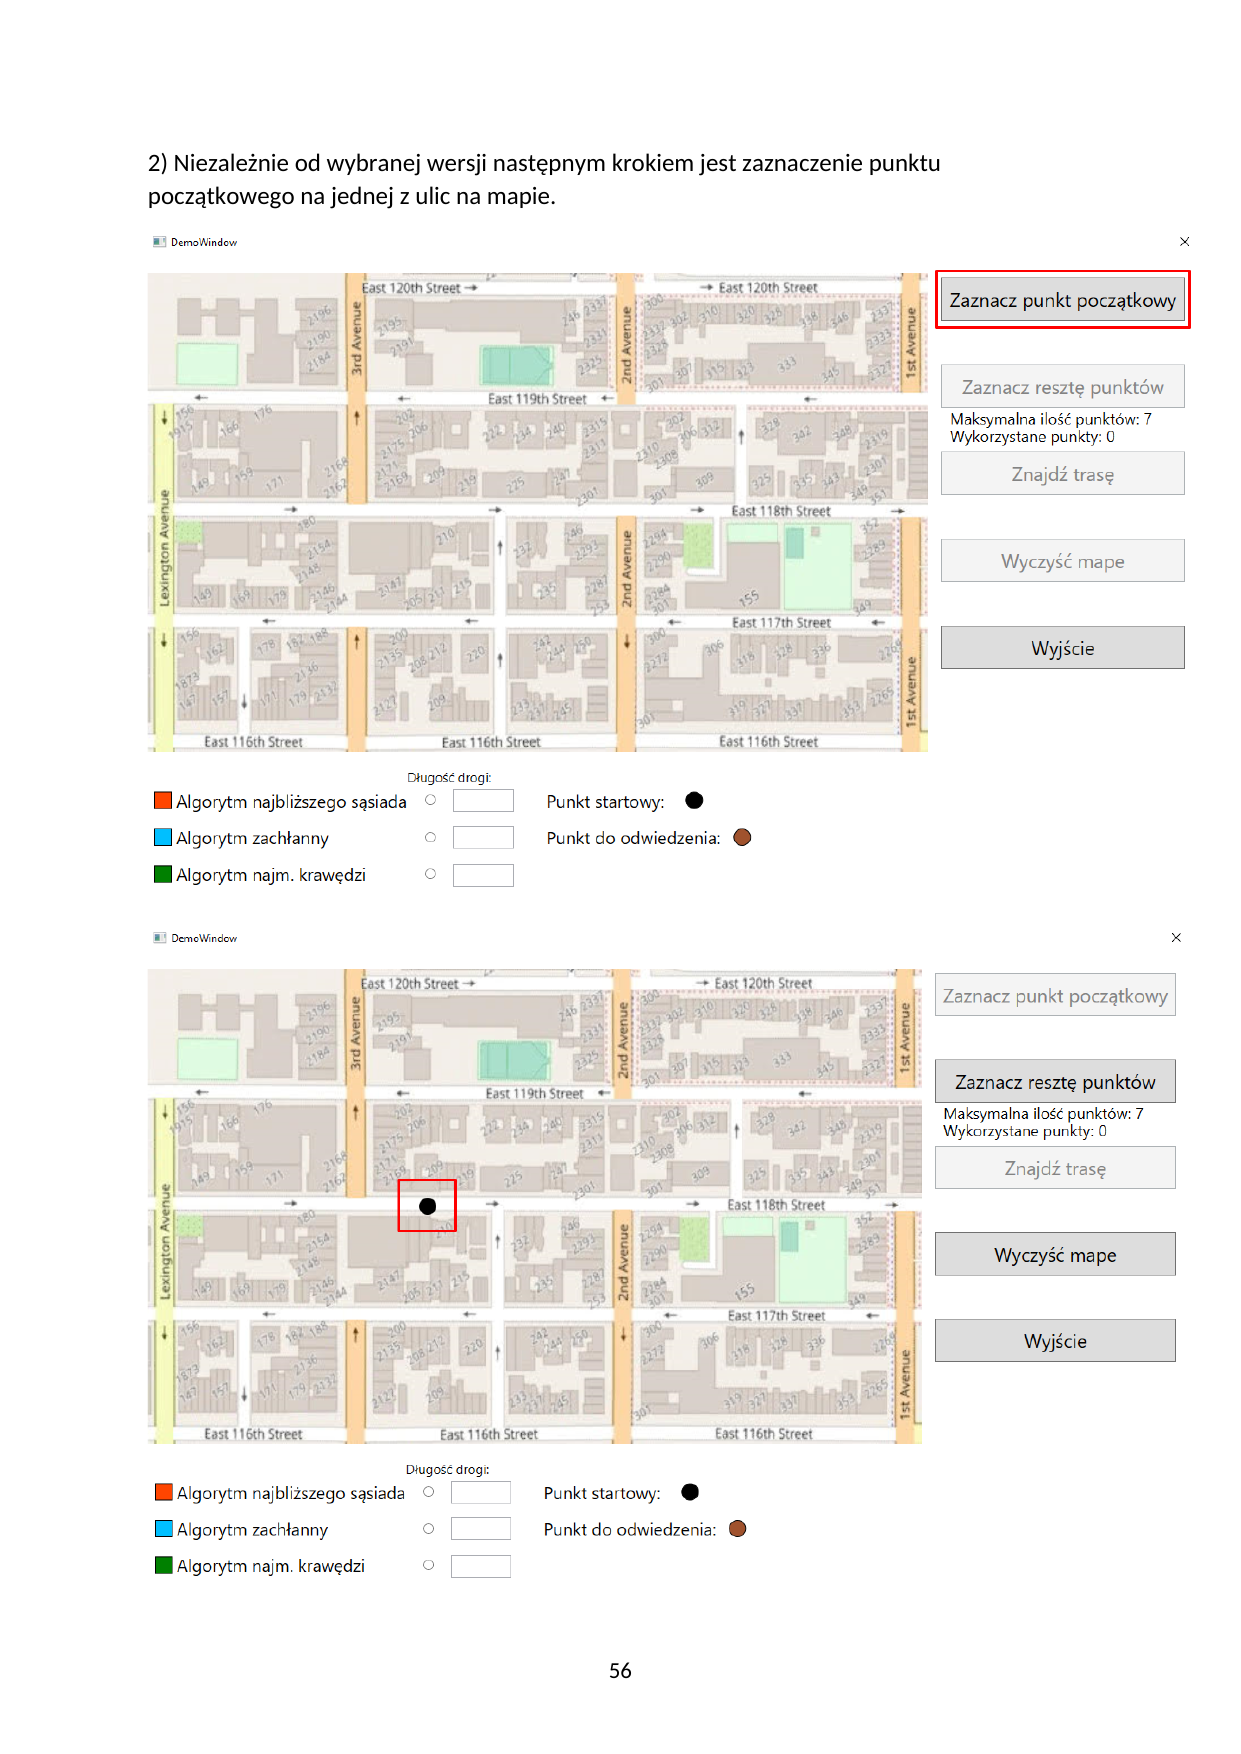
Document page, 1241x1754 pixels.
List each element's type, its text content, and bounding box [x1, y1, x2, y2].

picture [147, 230, 1194, 909]
text 2) Niezależnie od wybranej wersji następnym krokiem jest zaznaczenie punktu początkowego na jednej z ulic na mapie. [148, 148, 1093, 211]
picture [147, 927, 1187, 1605]
